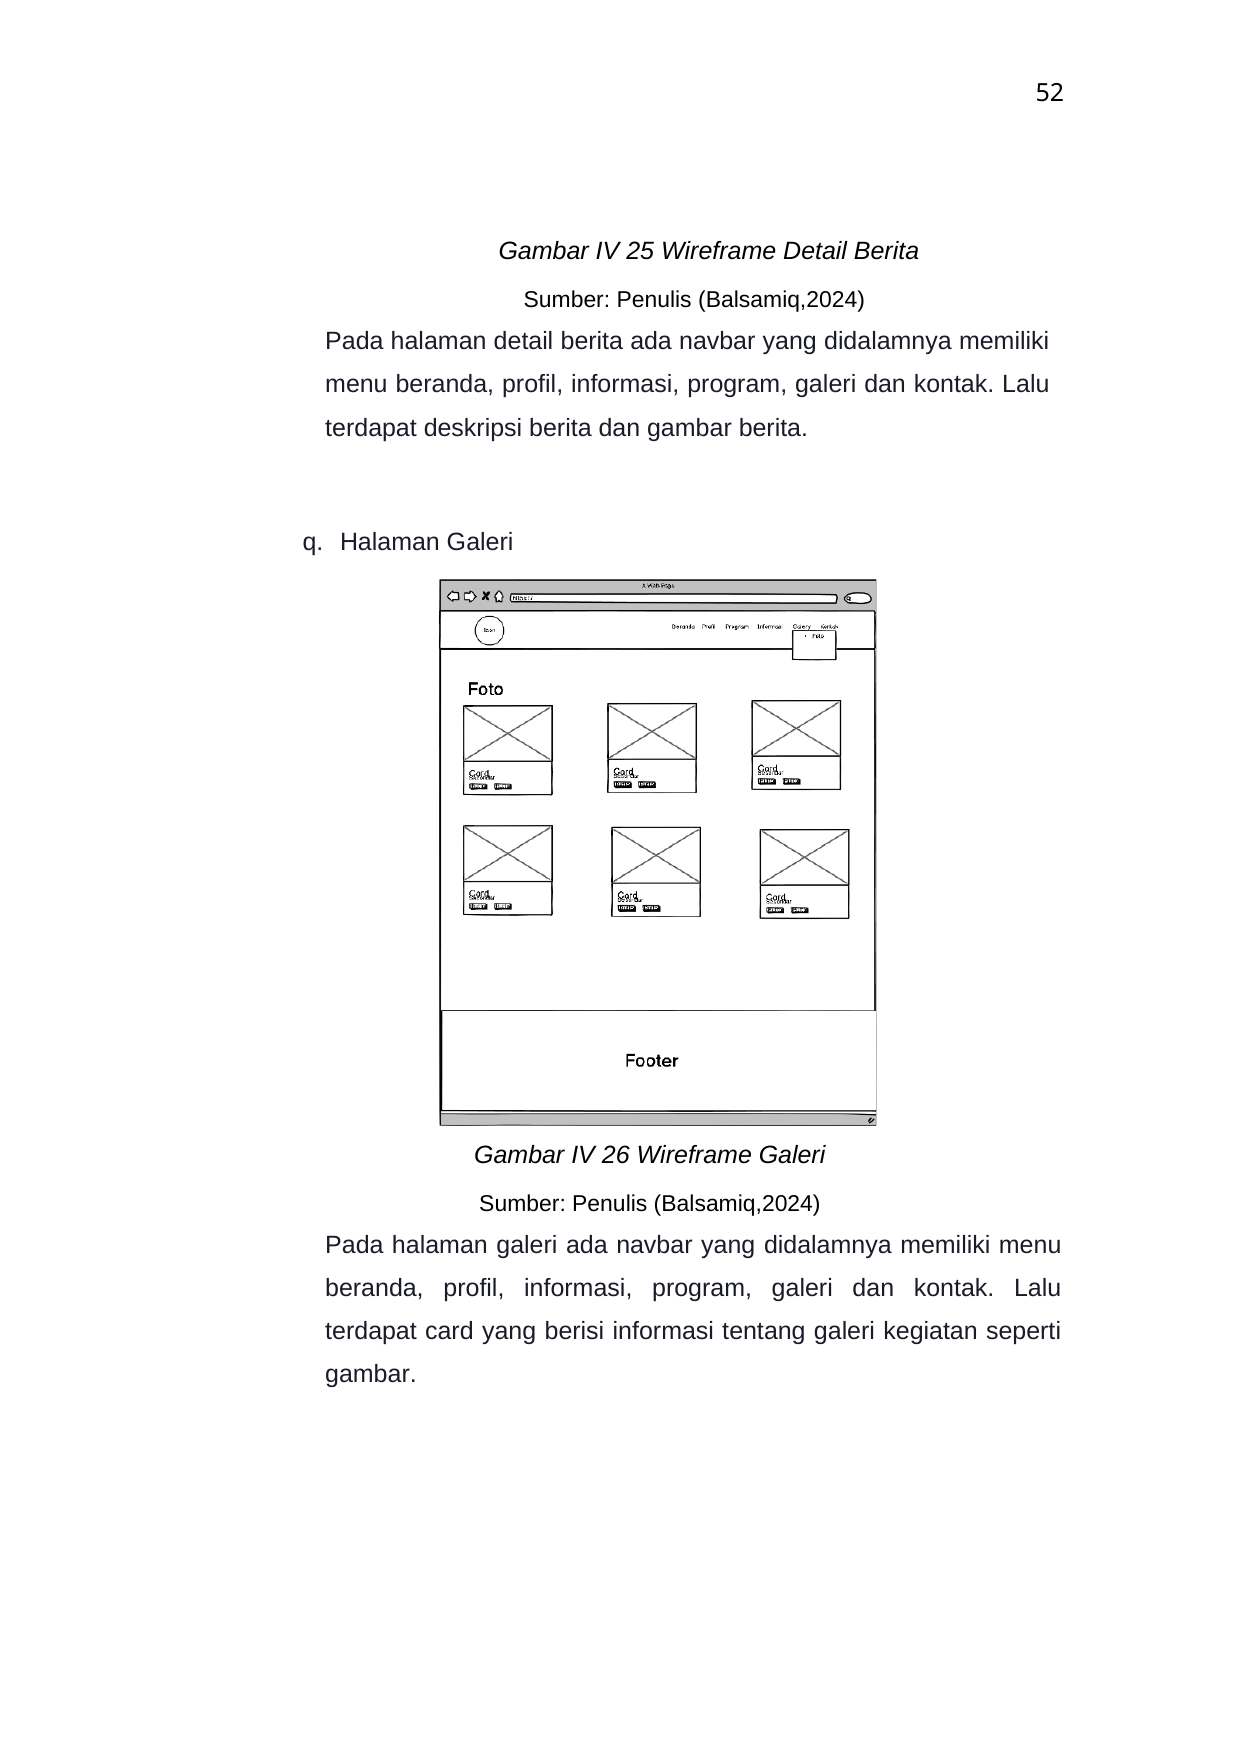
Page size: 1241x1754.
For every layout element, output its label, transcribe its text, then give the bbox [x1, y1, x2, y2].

list Sumber: Penulis (Balsamiq,2024) [236, 1189, 1063, 1216]
text Pada halaman detail berita ada navbar yang didalamnya memiliki menu beranda, profil, informasi, program, galeri dan kontak. Lalu terdapat deskripsi berita dan gambar berita. [325, 326, 1050, 441]
text Pada halaman galeri ada navbar yang didalamnya memiliki menu beranda, profil, informasi, program, galeri dan kontak. Lalu terdapat card yang berisi informasi tentang galeri kegiatan seperti gambar. [325, 1230, 1063, 1388]
list Sumber: Penulis (Balsamiq,2024) [325, 286, 1063, 312]
text Gambar IV 25 Wireframe Detail Berita [354, 236, 1063, 265]
picture [439, 579, 877, 1126]
list Halaman Galeri [302, 527, 1050, 556]
